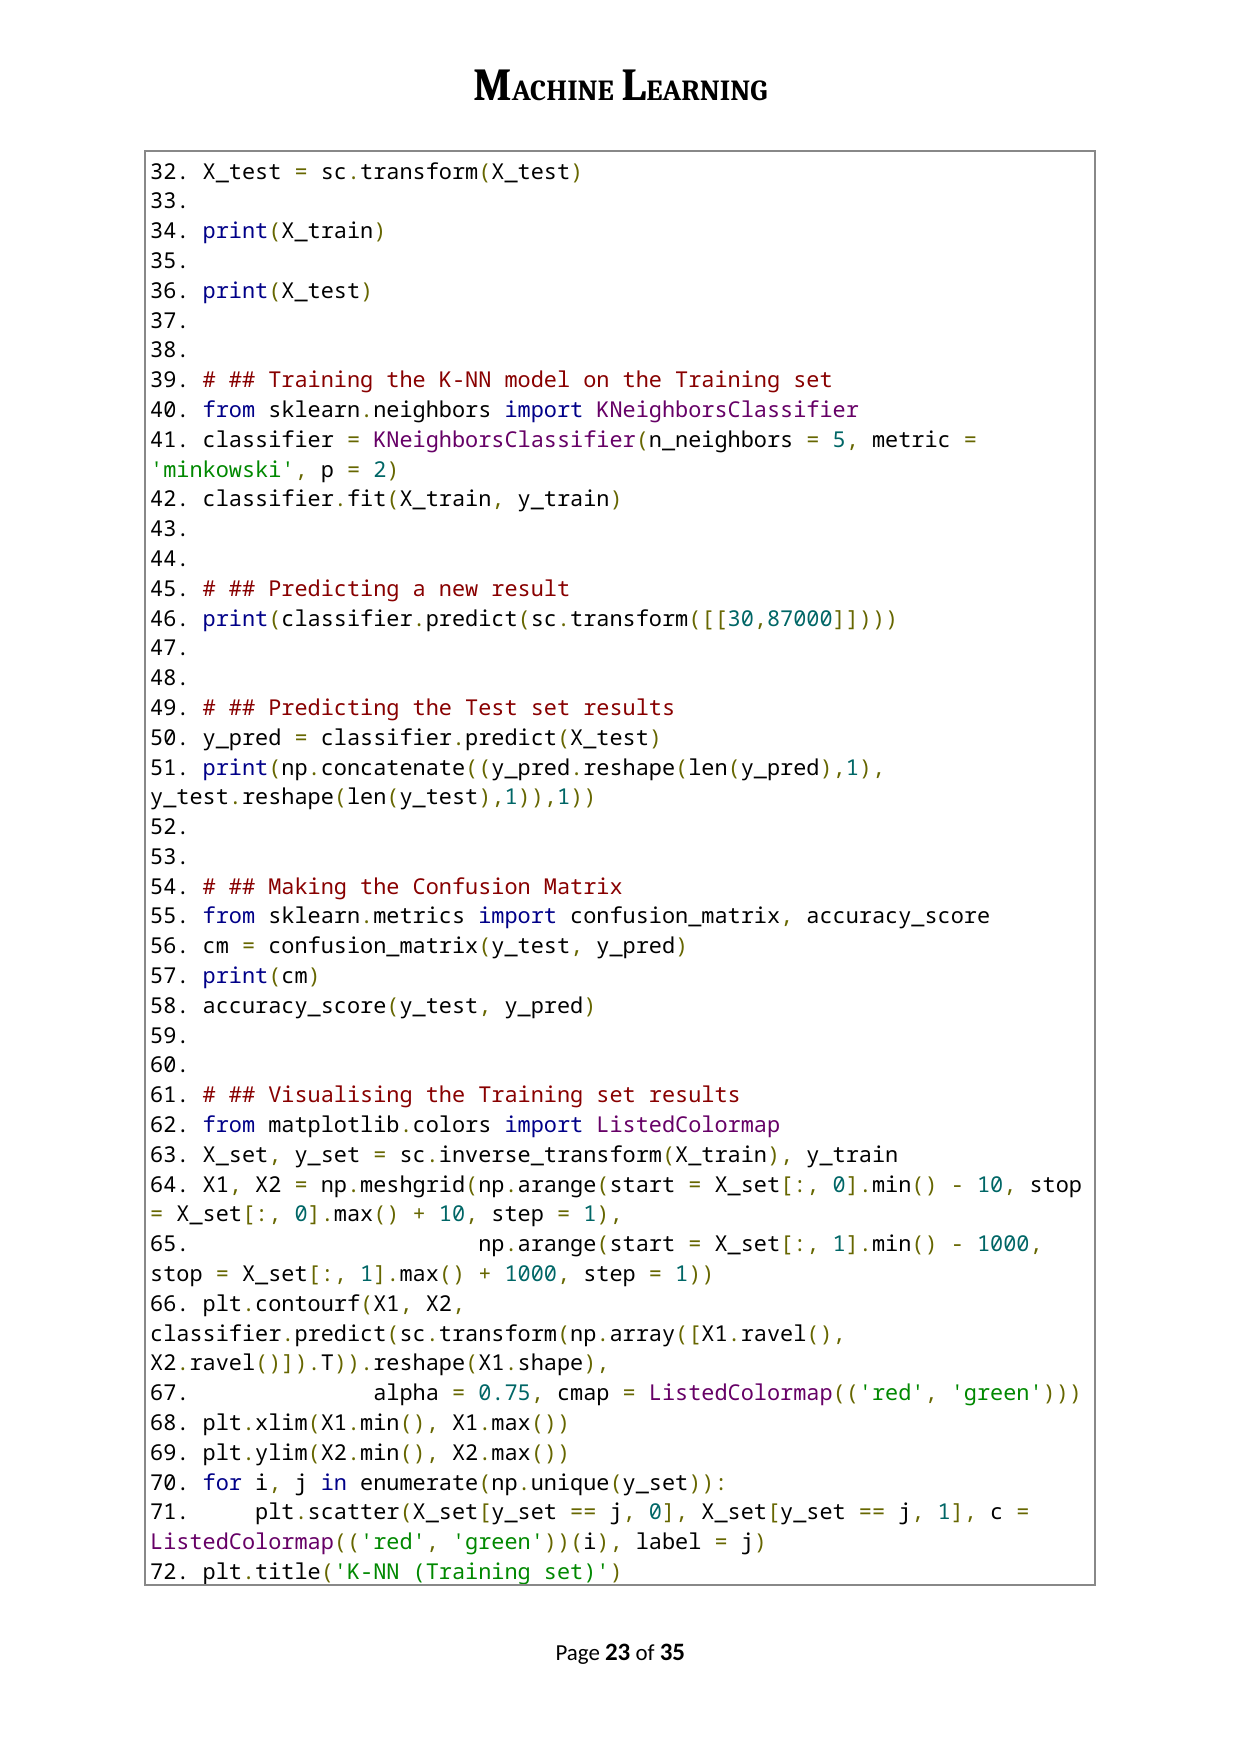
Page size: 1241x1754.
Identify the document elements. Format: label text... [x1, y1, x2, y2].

text 33. [150, 186, 1090, 215]
text 47. [150, 632, 1090, 662]
text 67. alpha = 0.75, cmap = ListedColormap(('red', 'green'))) [150, 1377, 1090, 1407]
text 66. plt.contourf(X1, X2, classifier.predict(sc.transform(np.array([X1.ravel(), X2.ravel()]).T)).reshape(X1.shape), [150, 1288, 1090, 1377]
text 70. for i, j in enumerate(np.unique(y_set)): [150, 1467, 1090, 1496]
text 39. # ## Training the K-NN model on the Training set [150, 364, 1090, 394]
text 44. [150, 543, 1090, 573]
text 54. # ## Making the Confusion Matrix [150, 871, 1090, 901]
text 56. cm = confusion_matrix(y_test, y_pred) [150, 930, 1090, 960]
text 50. y_pred = classifier.predict(X_test) [150, 722, 1090, 752]
text 37. [150, 305, 1090, 334]
text 53. [150, 841, 1090, 871]
text 51. print(np.concatenate((y_pred.reshape(len(y_pred),1), y_test.reshape(len(y_test),1)),1)) [150, 752, 1090, 811]
text 65. np.arange(start = X_set[:, 1].min() - 1000, stop = X_set[:, 1].max() + 1000, step = 1)) [150, 1228, 1090, 1288]
text 55. from sklearn.metrics import confusion_matrix, accuracy_score [150, 901, 1090, 930]
text 43. [150, 513, 1090, 543]
text 35. [150, 245, 1090, 275]
text 32. X_test = sc.transform(X_test) [146, 152, 1094, 186]
text 58. accuracy_score(y_test, y_pred) [150, 990, 1090, 1020]
text 62. from matplotlib.colors import ListedColormap [150, 1109, 1090, 1139]
text 48. [150, 662, 1090, 692]
text 38. [150, 334, 1090, 364]
text 71. plt.scatter(X_set[y_set == j, 0], X_set[y_set == j, 1], c = ListedColormap(('red', 'green'))(i), label = j) [150, 1496, 1090, 1556]
text 57. print(cm) [150, 960, 1090, 990]
text 45. # ## Predicting a new result [150, 573, 1090, 603]
text 36. print(X_test) [150, 275, 1090, 305]
text 40. from sklearn.neighbors import KNeighborsClassifier [150, 394, 1090, 424]
text 64. X1, X2 = np.meshgrid(np.arange(start = X_set[:, 0].min() - 10, stop = X_set[:, 0].max() + 10, step = 1), [150, 1169, 1090, 1228]
text 59. [150, 1020, 1090, 1049]
text 49. # ## Predicting the Test set results [150, 692, 1090, 722]
text 63. X_set, y_set = sc.inverse_transform(X_train), y_train [150, 1139, 1090, 1169]
text 72. plt.title('K-NN (Training set)') [150, 1556, 1090, 1584]
text 34. print(X_train) [150, 215, 1090, 245]
text 68. plt.xlim(X1.min(), X1.max()) [150, 1407, 1090, 1437]
text 42. classifier.fit(X_train, y_train) [150, 483, 1090, 513]
text 69. plt.ylim(X2.min(), X2.max()) [150, 1437, 1090, 1467]
text 52. [150, 811, 1090, 841]
text 41. classifier = KNeighborsClassifier(n_neighbors = 5, metric = 'minkowski', p = 2) [150, 424, 1090, 483]
text 46. print(classifier.predict(sc.transform([[30,87000]]))) [150, 603, 1090, 632]
text 60. [150, 1049, 1090, 1079]
text 61. # ## Visualising the Training set results [150, 1079, 1090, 1109]
